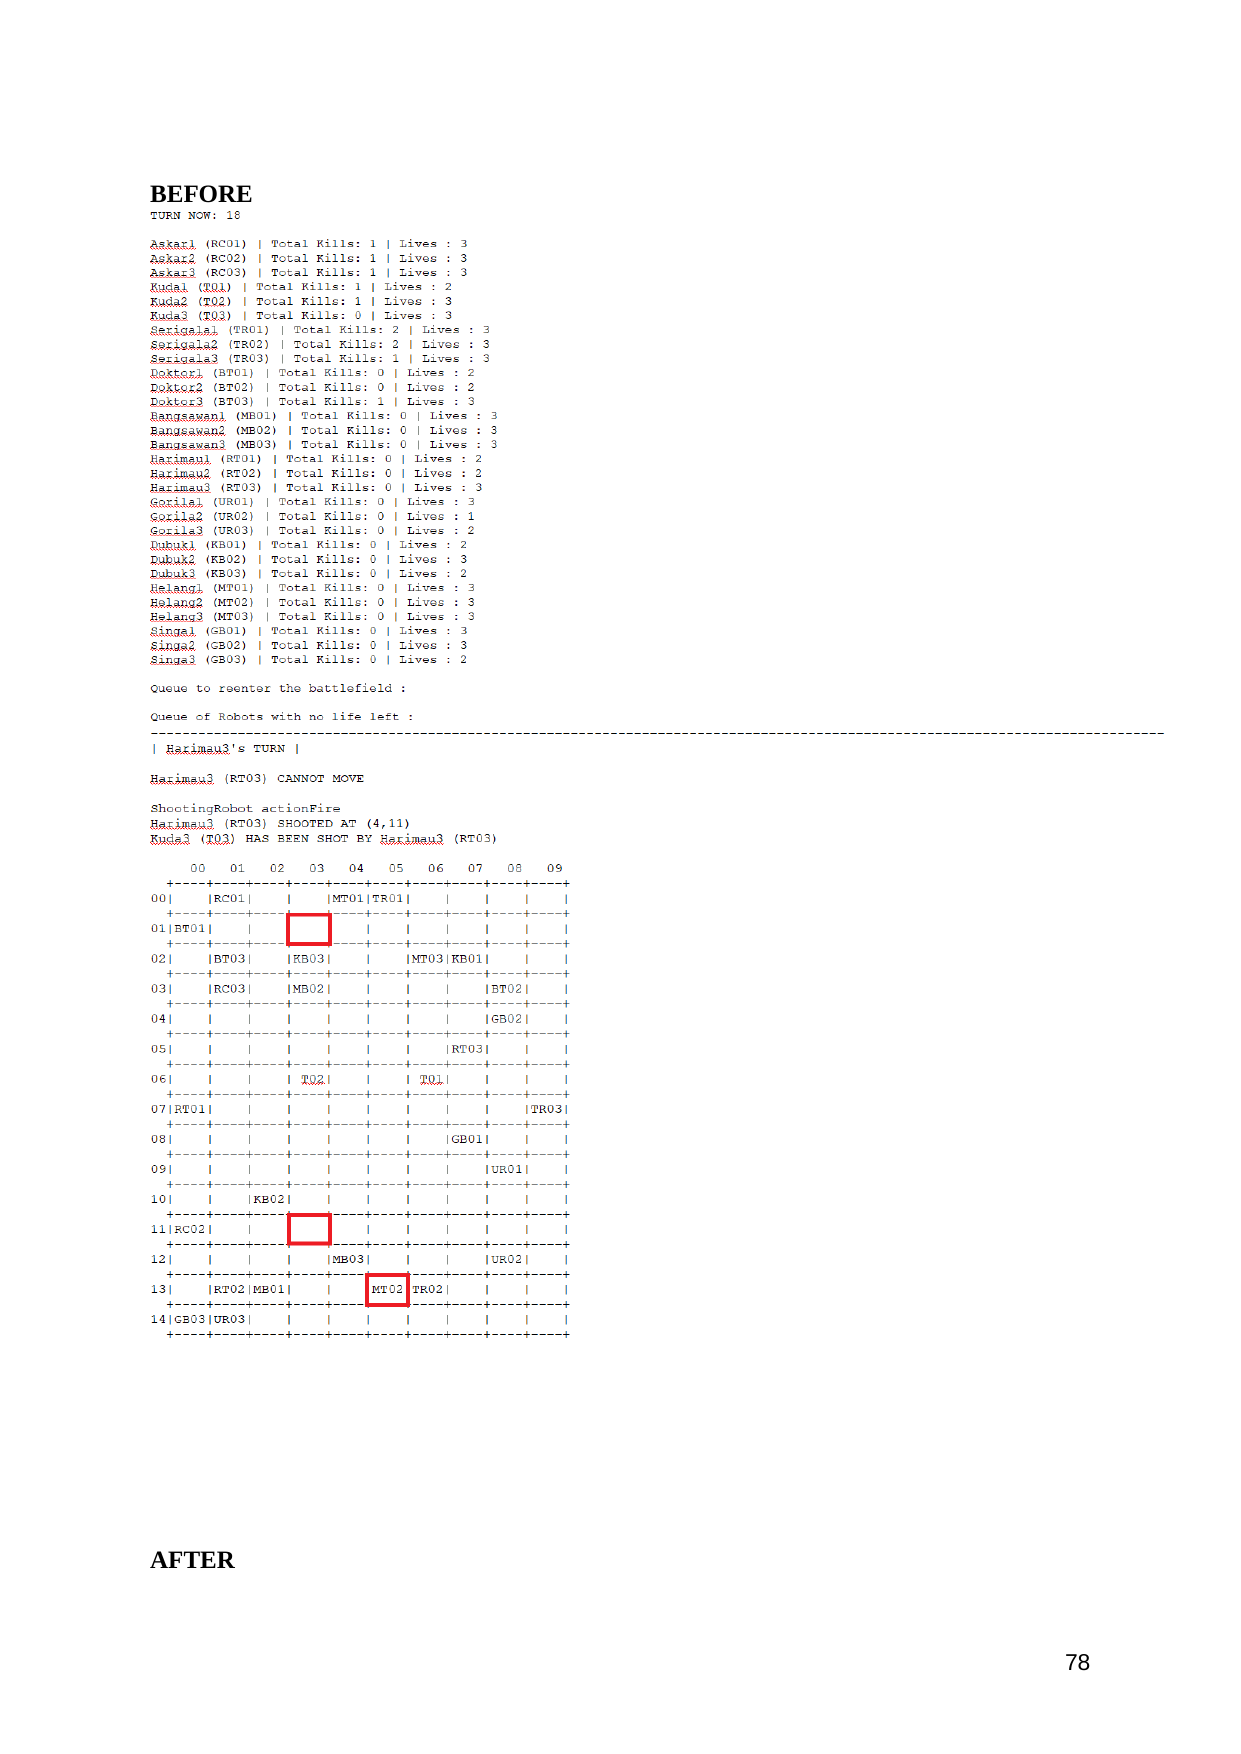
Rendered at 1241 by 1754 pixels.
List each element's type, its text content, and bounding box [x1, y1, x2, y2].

text AFTER [150, 1546, 1090, 1574]
picture [150, 207, 1223, 1369]
text BEFORE [150, 179, 1090, 207]
